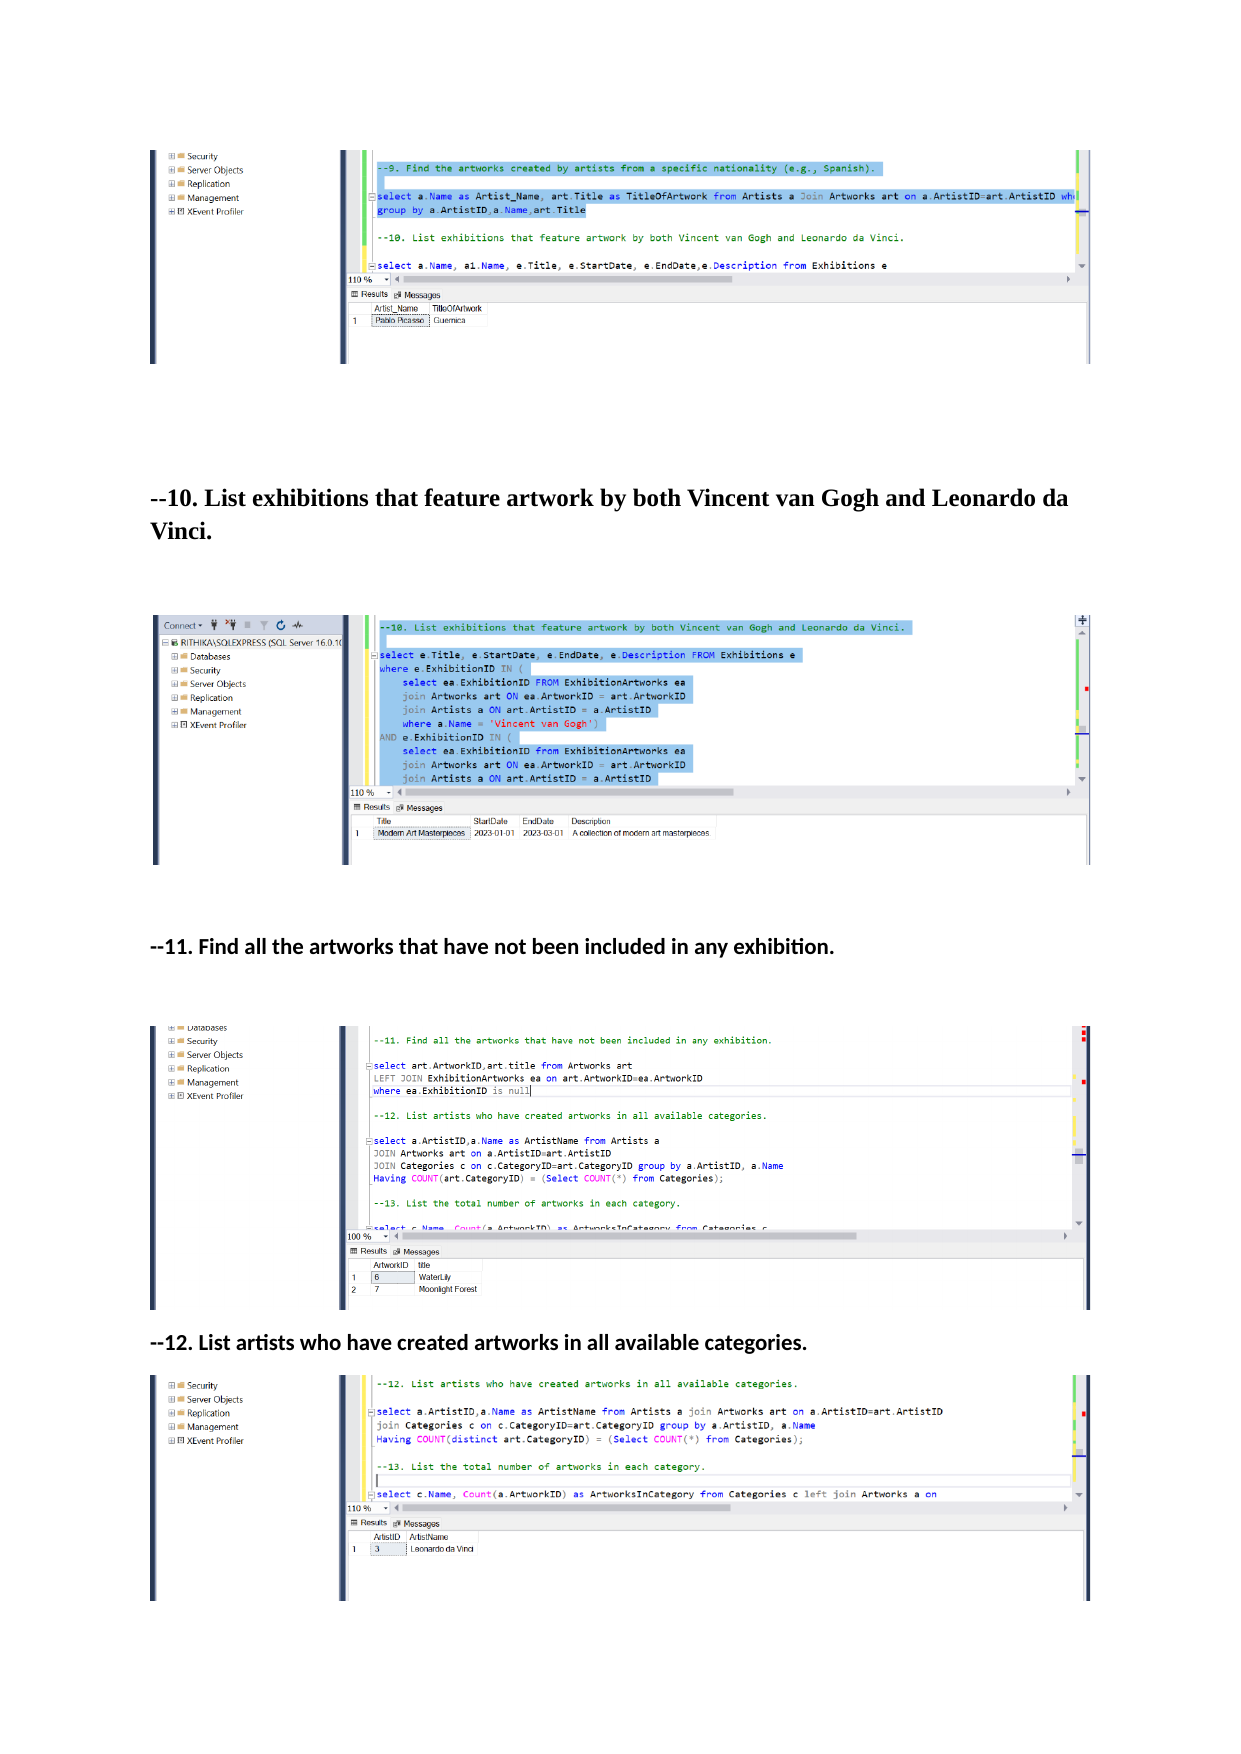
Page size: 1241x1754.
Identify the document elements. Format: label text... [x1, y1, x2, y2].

picture [150, 1026, 1091, 1310]
picture [153, 615, 1091, 865]
text --12. List artists who have created artworks in all available categories. [150, 1328, 1090, 1356]
text --10. List exhibitions that feature artwork by both Vincent van Gogh and Leonardo da Vinci. [150, 483, 1090, 545]
picture [150, 150, 1091, 364]
picture [150, 1375, 1091, 1601]
text --11. Find all the artworks that have not been included in any exhibition. [150, 932, 1090, 961]
